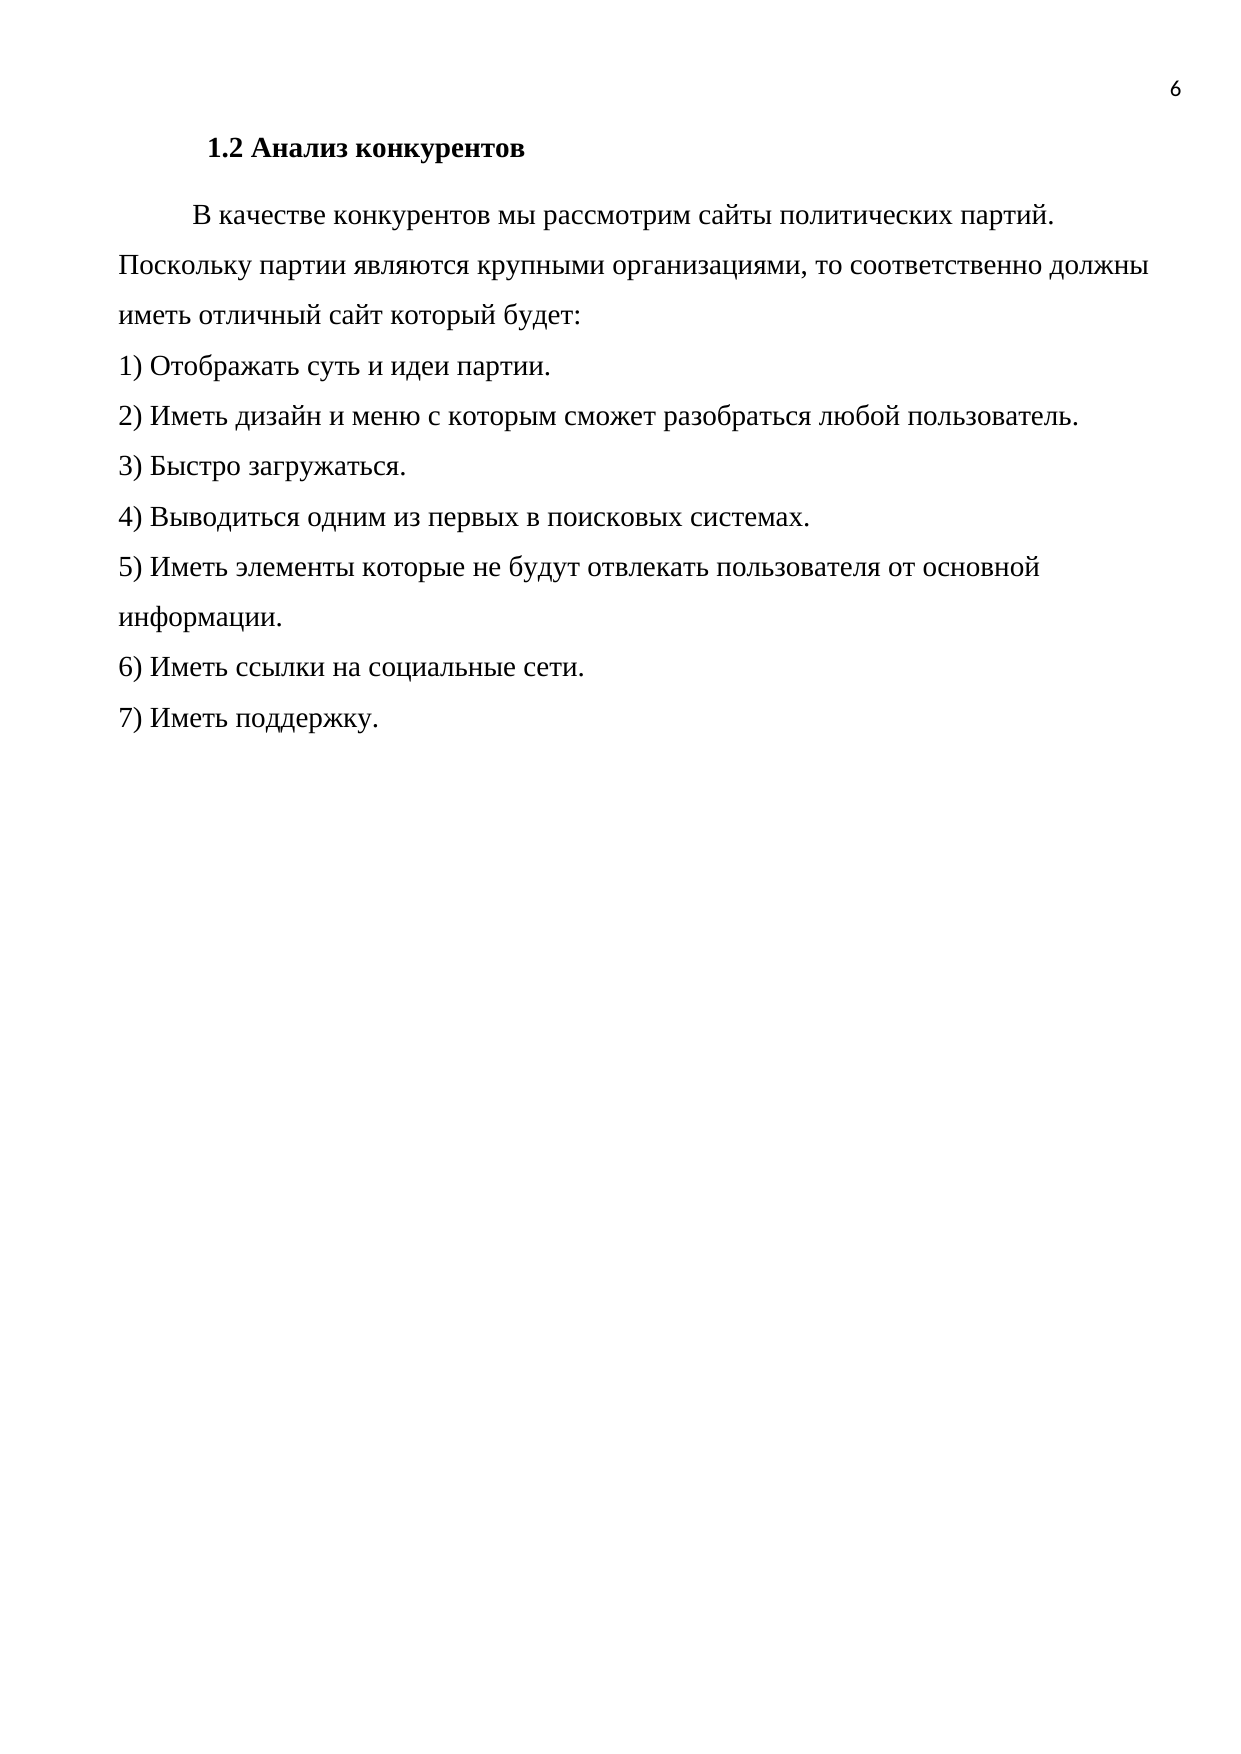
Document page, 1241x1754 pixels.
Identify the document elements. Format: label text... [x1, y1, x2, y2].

text 1.2 Анализ конкурентов [118, 130, 1181, 163]
text В качестве конкурентов мы рассмотрим сайты политических партий. Поскольку партии являются крупными организациями, то соответственно должны иметь отличный сайт который будет: 1) Отображать суть и идеи партии. 2) Иметь дизайн и меню с которым сможет разобраться любой пользователь. 3) Быстро загружаться. 4) Выводиться одним из первых в поисковых системах. 5) Иметь элементы которые не будут отвлекать пользователя от основной информации. 6) Иметь ссылки на социальные сети. 7) Иметь поддержку. [118, 197, 1181, 733]
